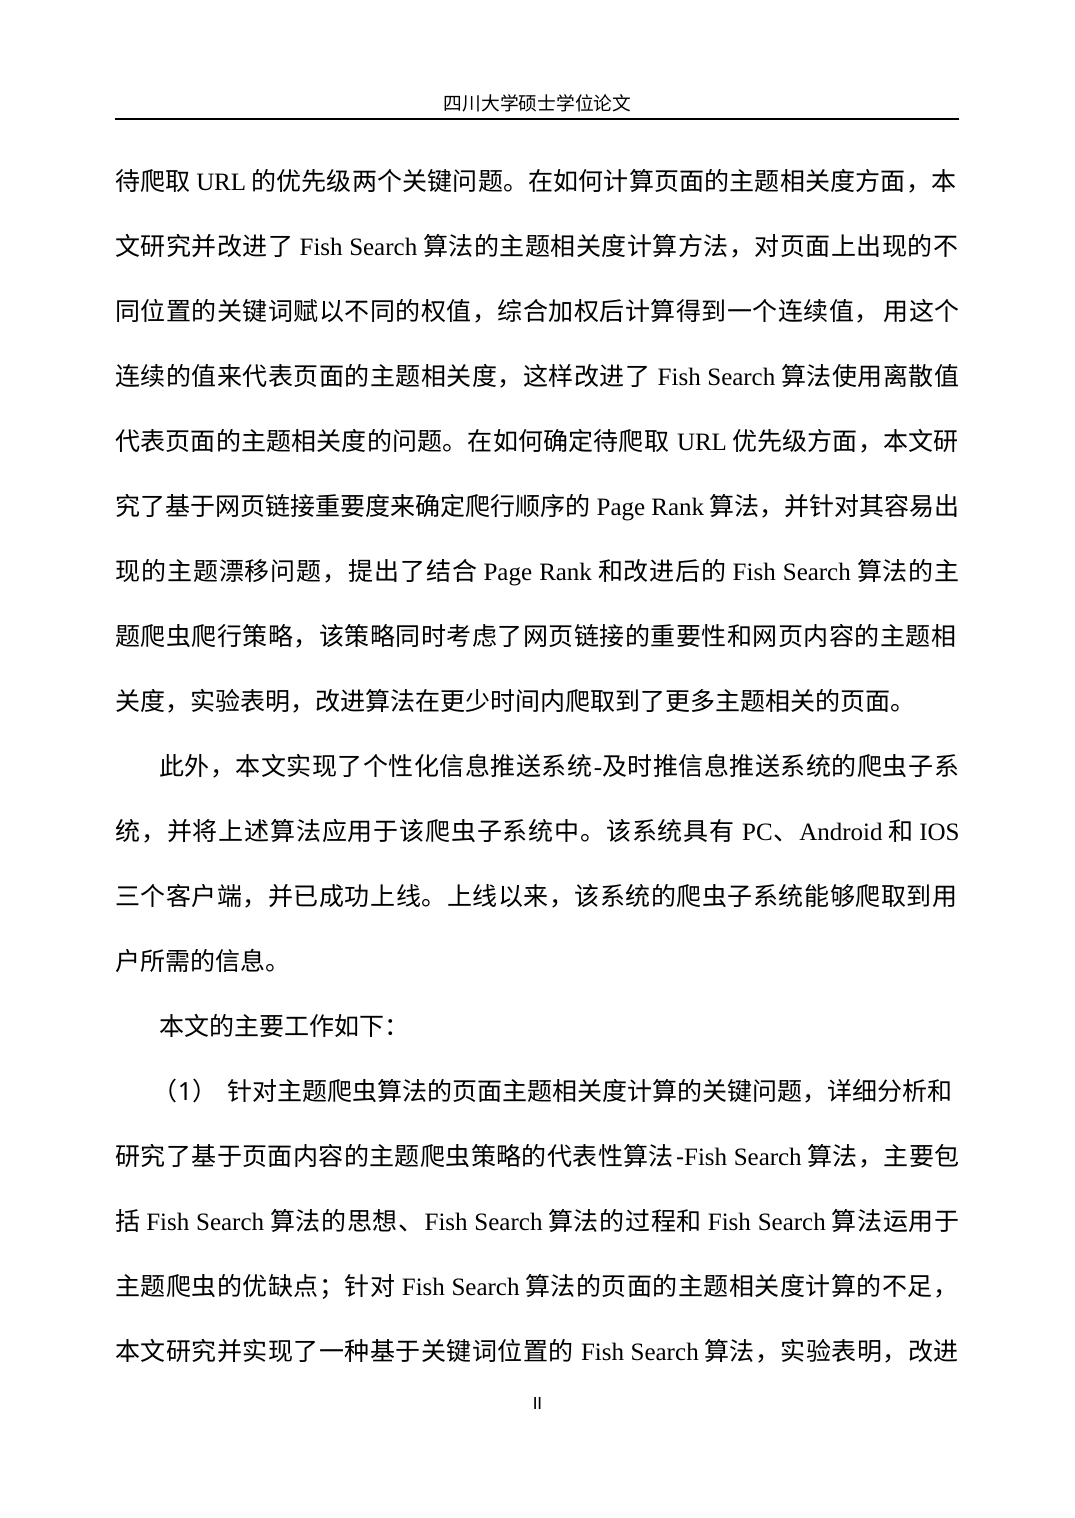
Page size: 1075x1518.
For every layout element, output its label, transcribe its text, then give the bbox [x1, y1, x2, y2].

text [115, 1122, 959, 1382]
text 此外，本文实现了个性化信息推送系统-及时推信息推送系统的爬虫子系统，并将上述算法应用于该爬虫子系统中。该系统具有PC、Android和IOS三个客户端，并已成功上线。上线以来，该系统的爬虫子系统能够爬取到用户所需的信息。 [115, 732, 959, 992]
list 针对主题爬虫算法的页面主题相关度计算的关键问题，详细分析和 [153, 1057, 959, 1122]
text 本文的主要工作如下： [115, 992, 959, 1057]
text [115, 147, 959, 732]
